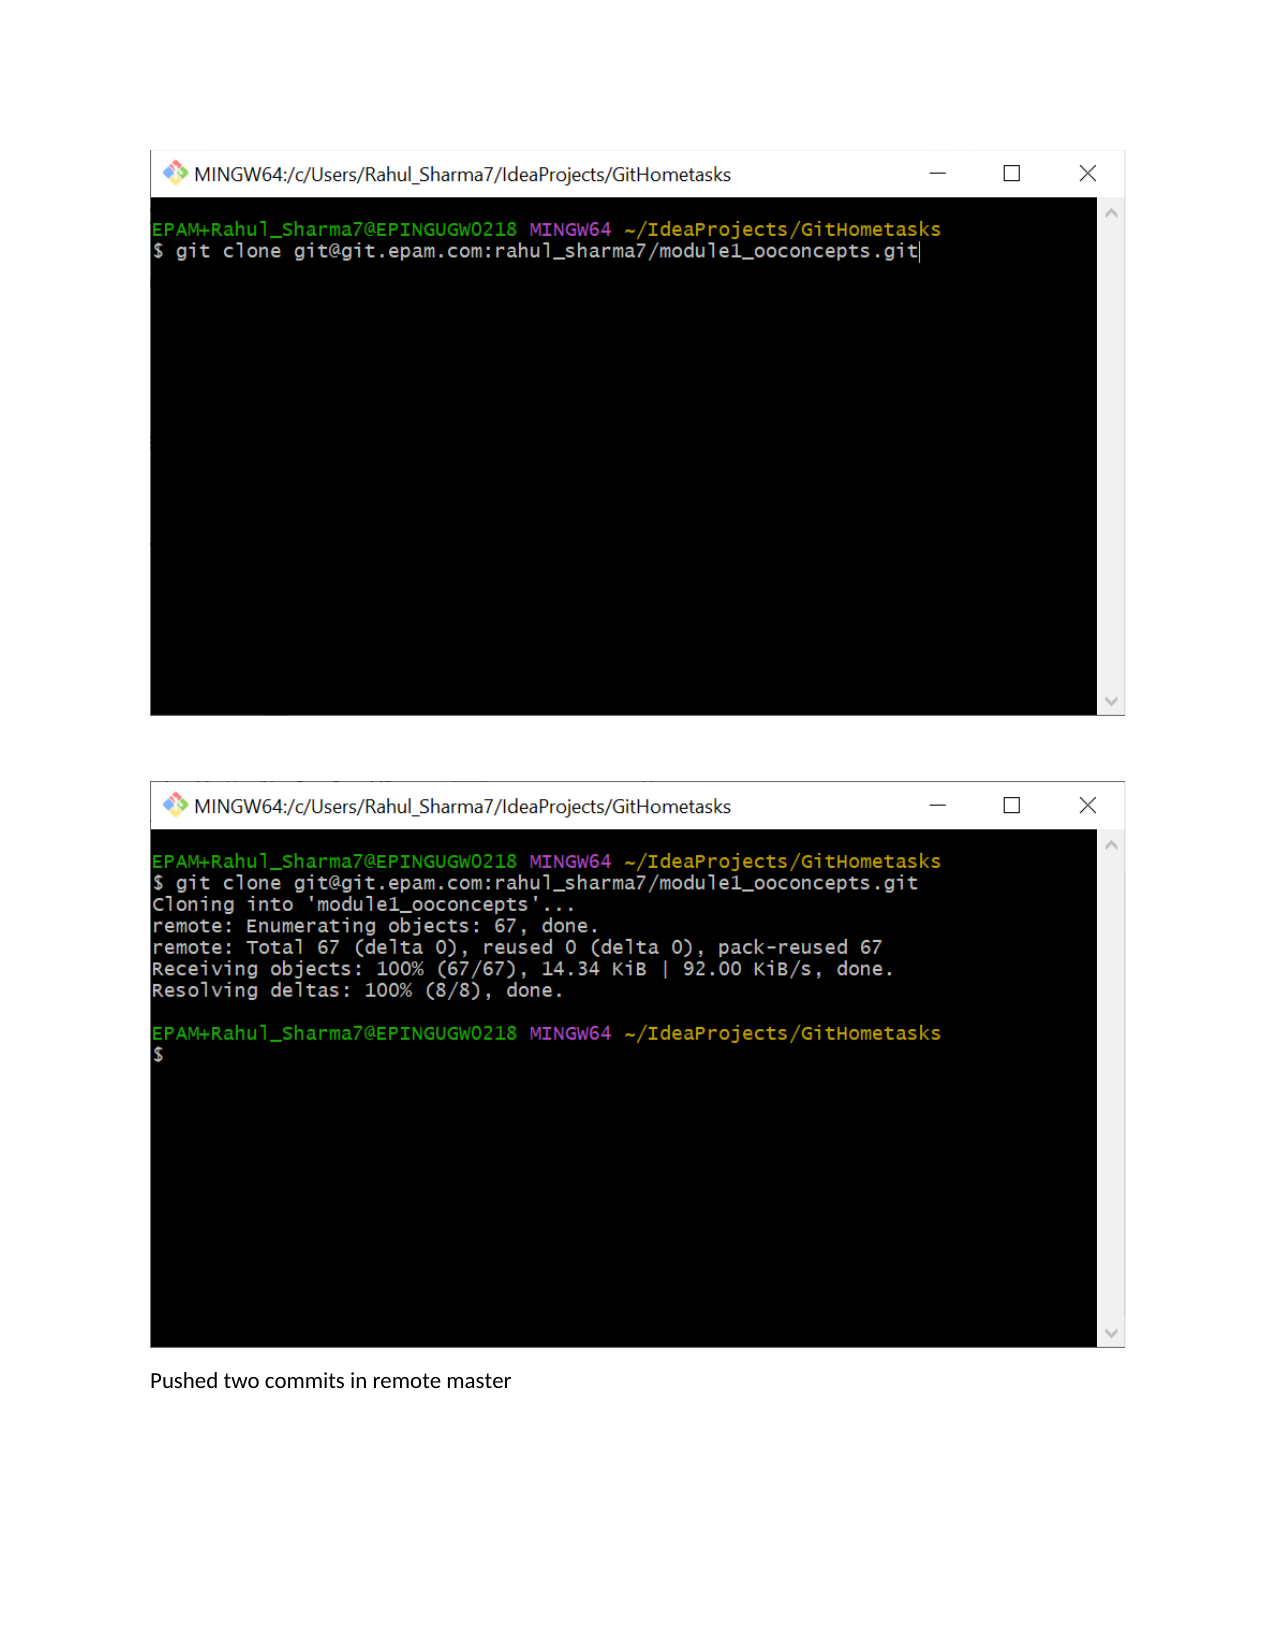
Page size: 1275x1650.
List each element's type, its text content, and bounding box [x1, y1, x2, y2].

text Pushed two commits in remote master [150, 1366, 1125, 1394]
picture [150, 781, 1125, 1348]
picture [150, 150, 1125, 716]
